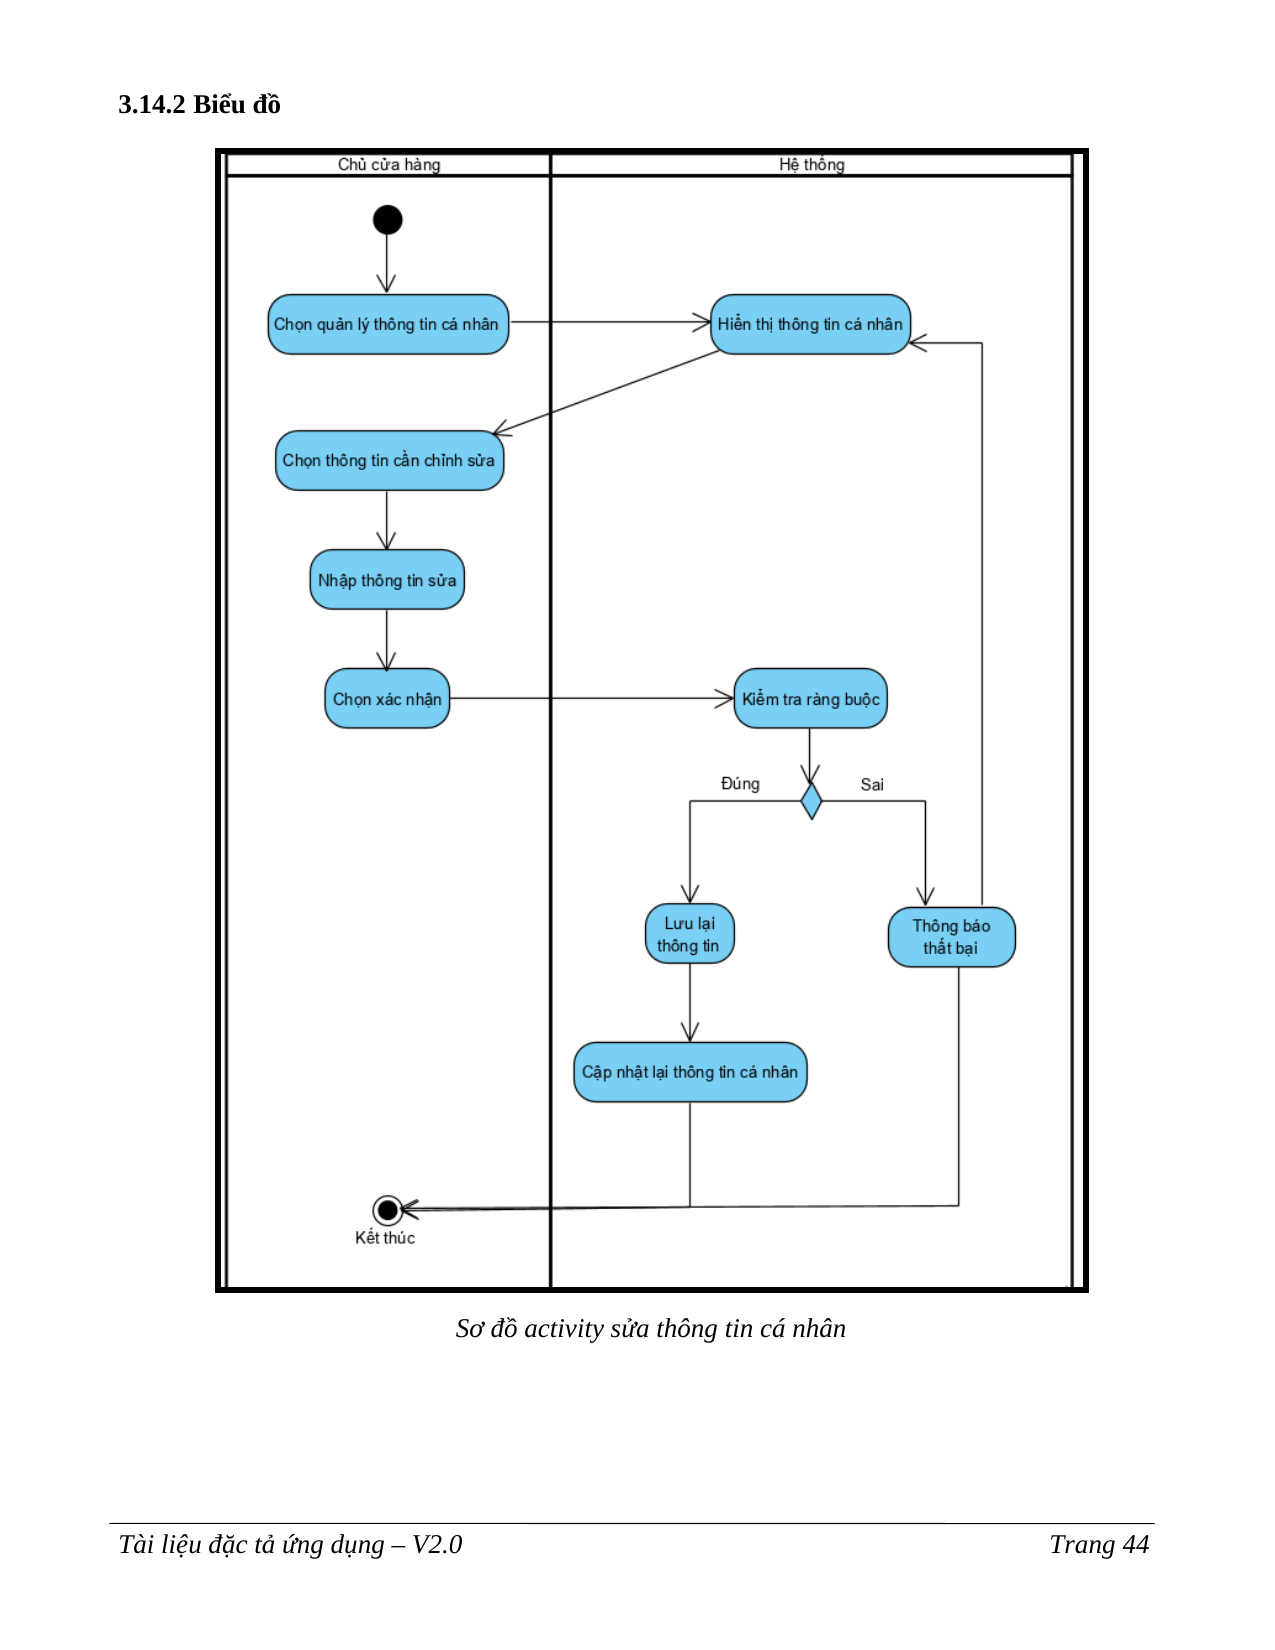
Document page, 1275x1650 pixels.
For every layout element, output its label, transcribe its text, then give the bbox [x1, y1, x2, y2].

text Sơ đồ activity sửa thông tin cá nhân [118, 1312, 1186, 1343]
picture [221, 154, 1083, 1287]
subtitle Biểu đồ [118, 89, 1186, 120]
